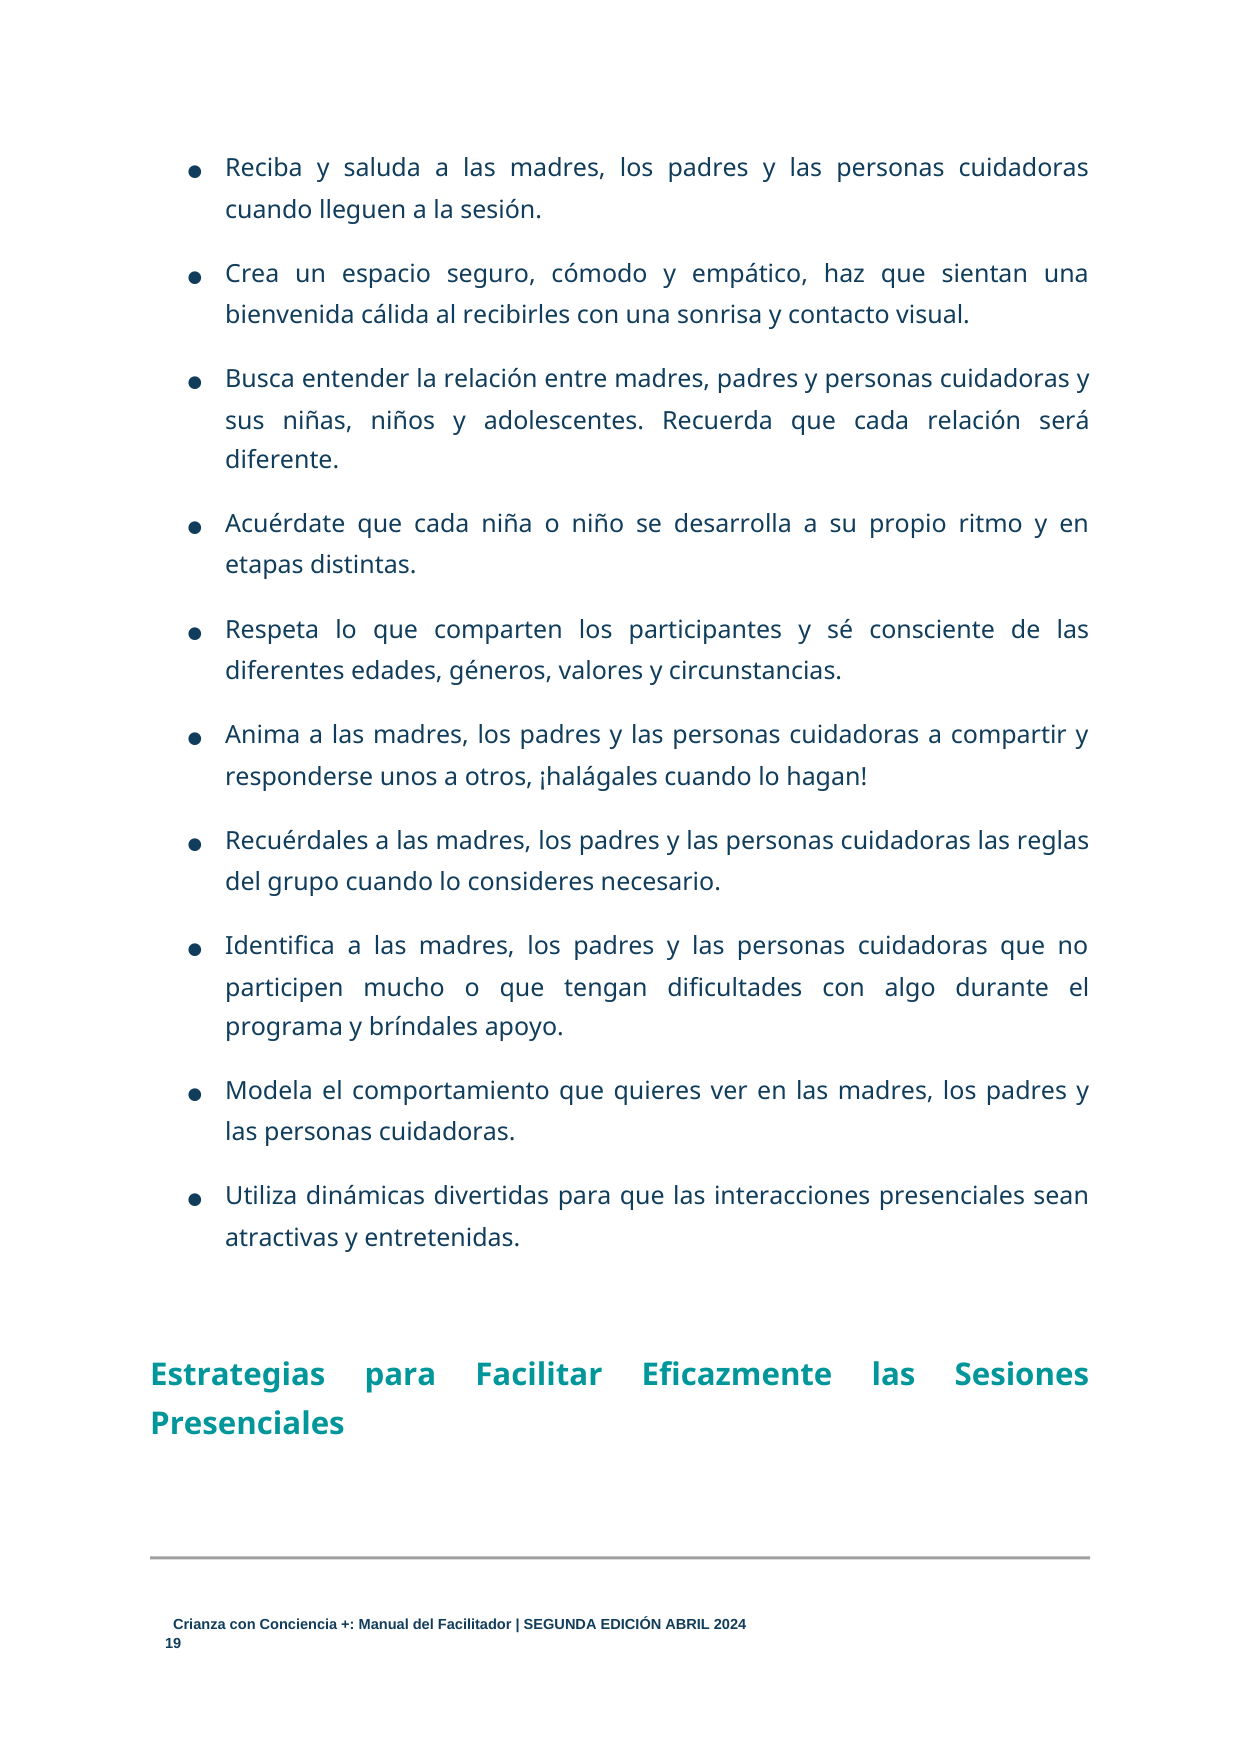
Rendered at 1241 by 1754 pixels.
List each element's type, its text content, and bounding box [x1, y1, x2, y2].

list Utiliza dinámicas divertidas para que las interacciones presenciales sean atractivas y entretenidas. [187, 1178, 1090, 1253]
list Recuérdales a las madres, los padres y las personas cuidadoras las reglas del grupo cuando lo consideres necesario. [187, 822, 1090, 898]
list Identifica a las madres, los padres y las personas cuidadoras que no participen mucho o que tengan dificultades con algo durante el programa y bríndales apoyo. [187, 928, 1090, 1042]
list Respeta lo que comparten los participantes y sé consciente de las diferentes edades, géneros, valores y circunstancias. [187, 611, 1090, 687]
list Modela el comportamiento que quieres ver en las madres, los padres y las personas cuidadoras. [187, 1072, 1090, 1148]
subtitle Estrategias para Facilitar Eficazmente las Sesiones Presenciales [150, 1352, 1090, 1443]
list Acuérdate que cada niña o niño se desarrolla a su propio ritmo y en etapas distintas. [187, 506, 1090, 581]
list Anima a las madres, los padres y las personas cuidadoras a compartir y responderse unos a otros, ¡halágales cuando lo hagan! [187, 717, 1090, 792]
list Reciba y saluda a las madres, los padres y las personas cuidadoras cuando lleguen a la sesión. [187, 150, 1090, 225]
list Busca entender la relación entre madres, padres y personas cuidadoras y sus niñas, niños y adolescentes. Recuerda que cada relación será diferente. [187, 361, 1090, 476]
list Crea un espacio seguro, cómodo y empático, haz que sientan una bienvenida cálida al recibirles con una sonrisa y contacto visual. [187, 256, 1090, 331]
